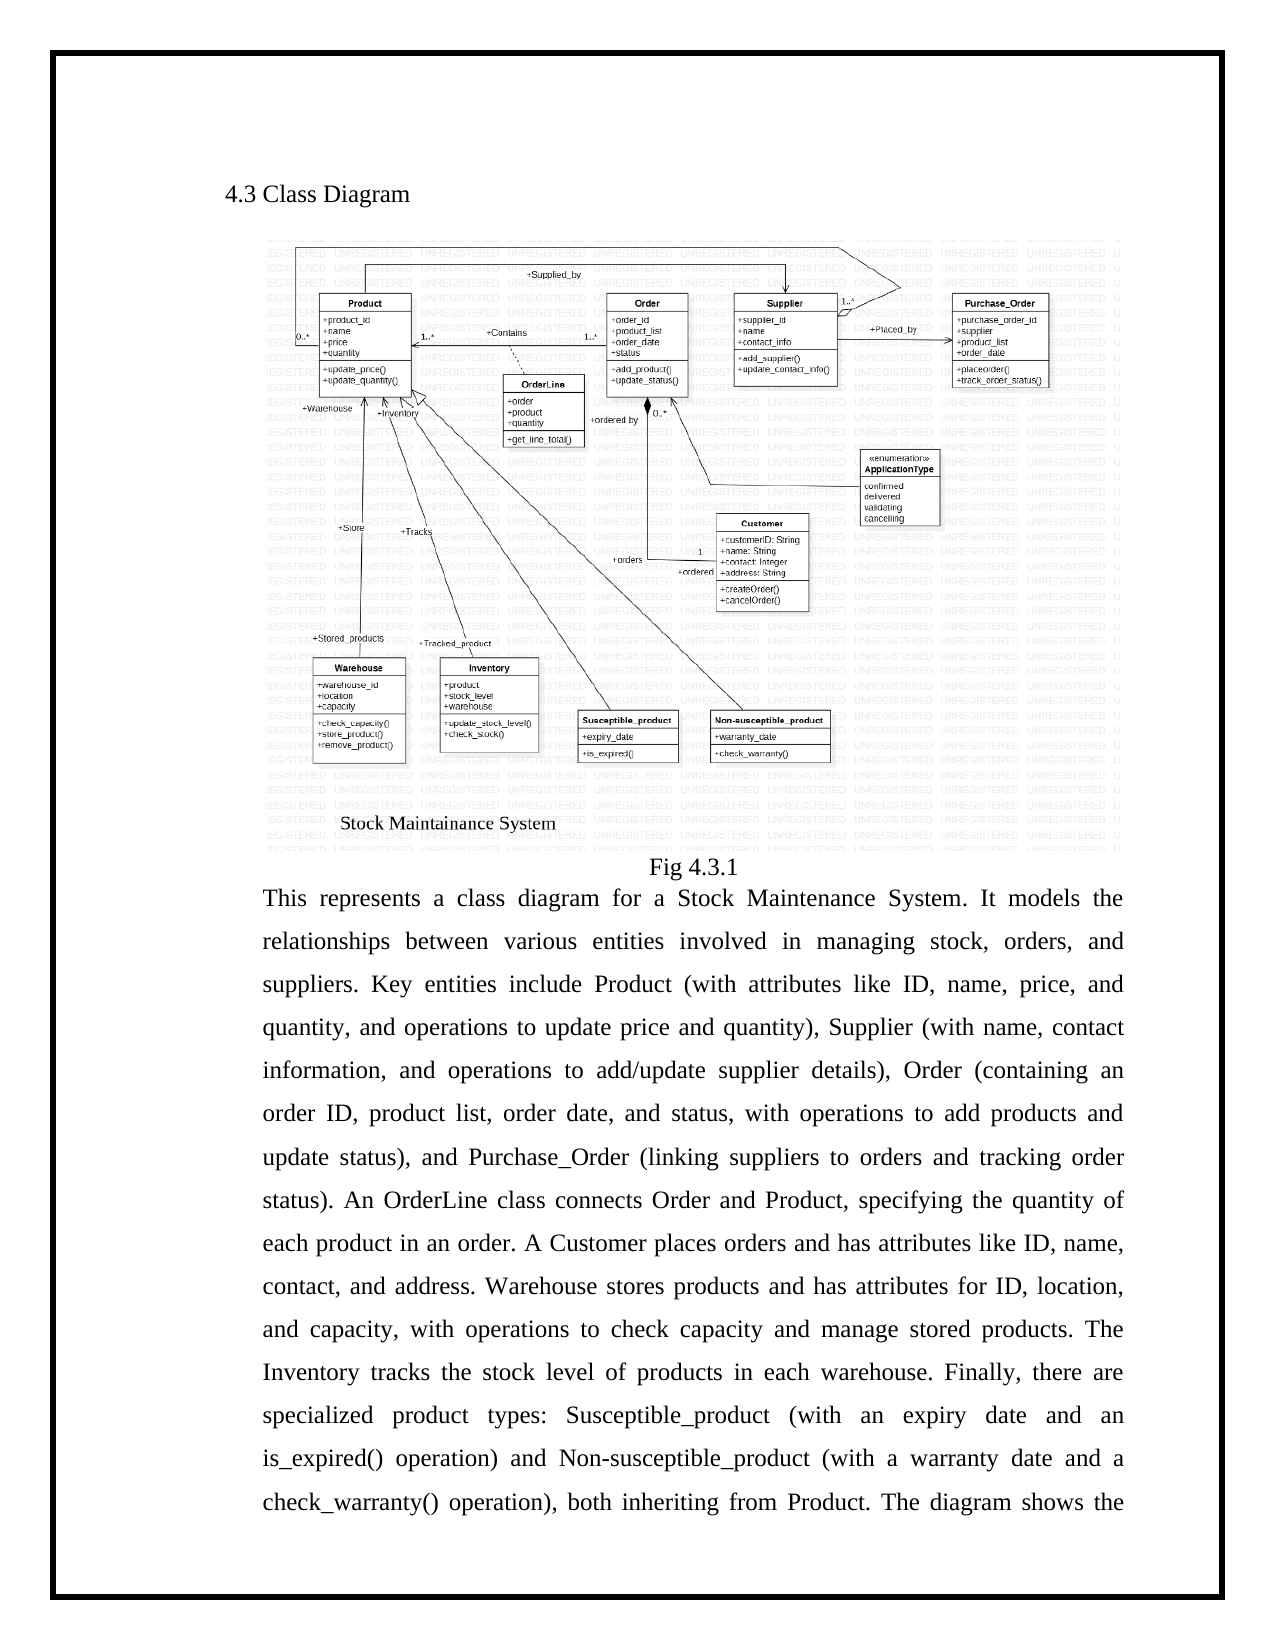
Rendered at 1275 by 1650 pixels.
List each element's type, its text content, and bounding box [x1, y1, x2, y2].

list Class Diagram [225, 179, 1125, 208]
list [262, 883, 1125, 1515]
picture [266, 240, 1121, 851]
list Fig 4.3.1 [262, 852, 1125, 881]
